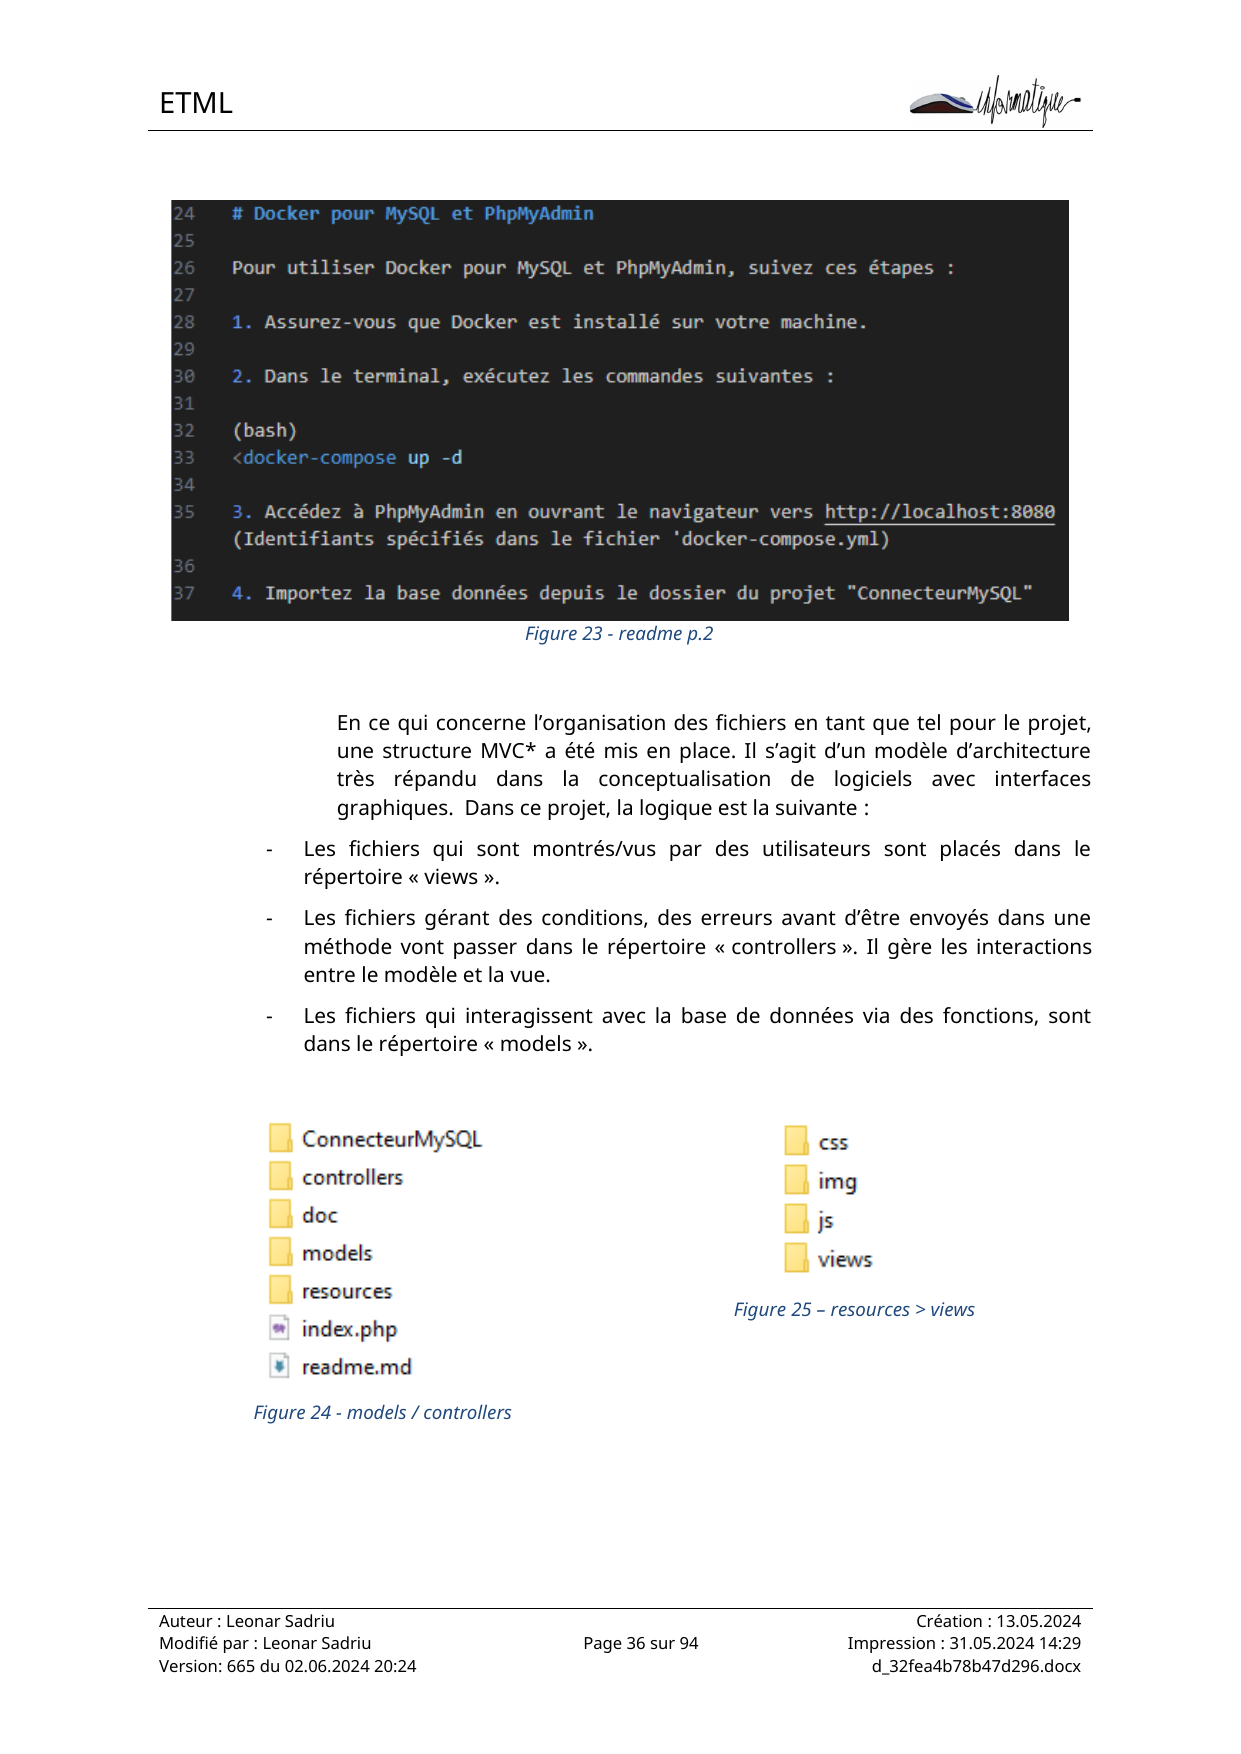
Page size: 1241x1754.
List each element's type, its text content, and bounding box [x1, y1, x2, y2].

list Les fichiers qui sont montrés/vus par des utilisateurs sont placés dans le répertoire « views ». [266, 834, 1092, 891]
table_header Figure 25 – resources > views [620, 1111, 1091, 1539]
list Les fichiers gérant des conditions, des erreurs avant d’être envoyés dans une méthode vont passer dans le répertoire « controllers ». Il gère les interactions entre le modèle et la vue. [266, 903, 1092, 989]
picture [171, 200, 1069, 621]
text Figure 23 - readme p.2 [148, 620, 1092, 646]
table_header Figure 24 - models / controllers [148, 1111, 619, 1539]
text En ce qui concerne l’organisation des fichiers en tant que tel pour le projet, une structure MVC* a été mis en place. Il s’agit d’un modèle d’architecture très répandu dans la conceptualisation de logiciels avec interfaces graphiques. Dans ce projet, la logique est la suivante : [337, 708, 1092, 821]
picture [909, 75, 1082, 128]
picture [774, 1111, 938, 1297]
list Les fichiers qui interagissent avec la base de données via des fonctions, sont dans le répertoire « models ». [266, 1001, 1092, 1058]
picture [257, 1111, 510, 1400]
